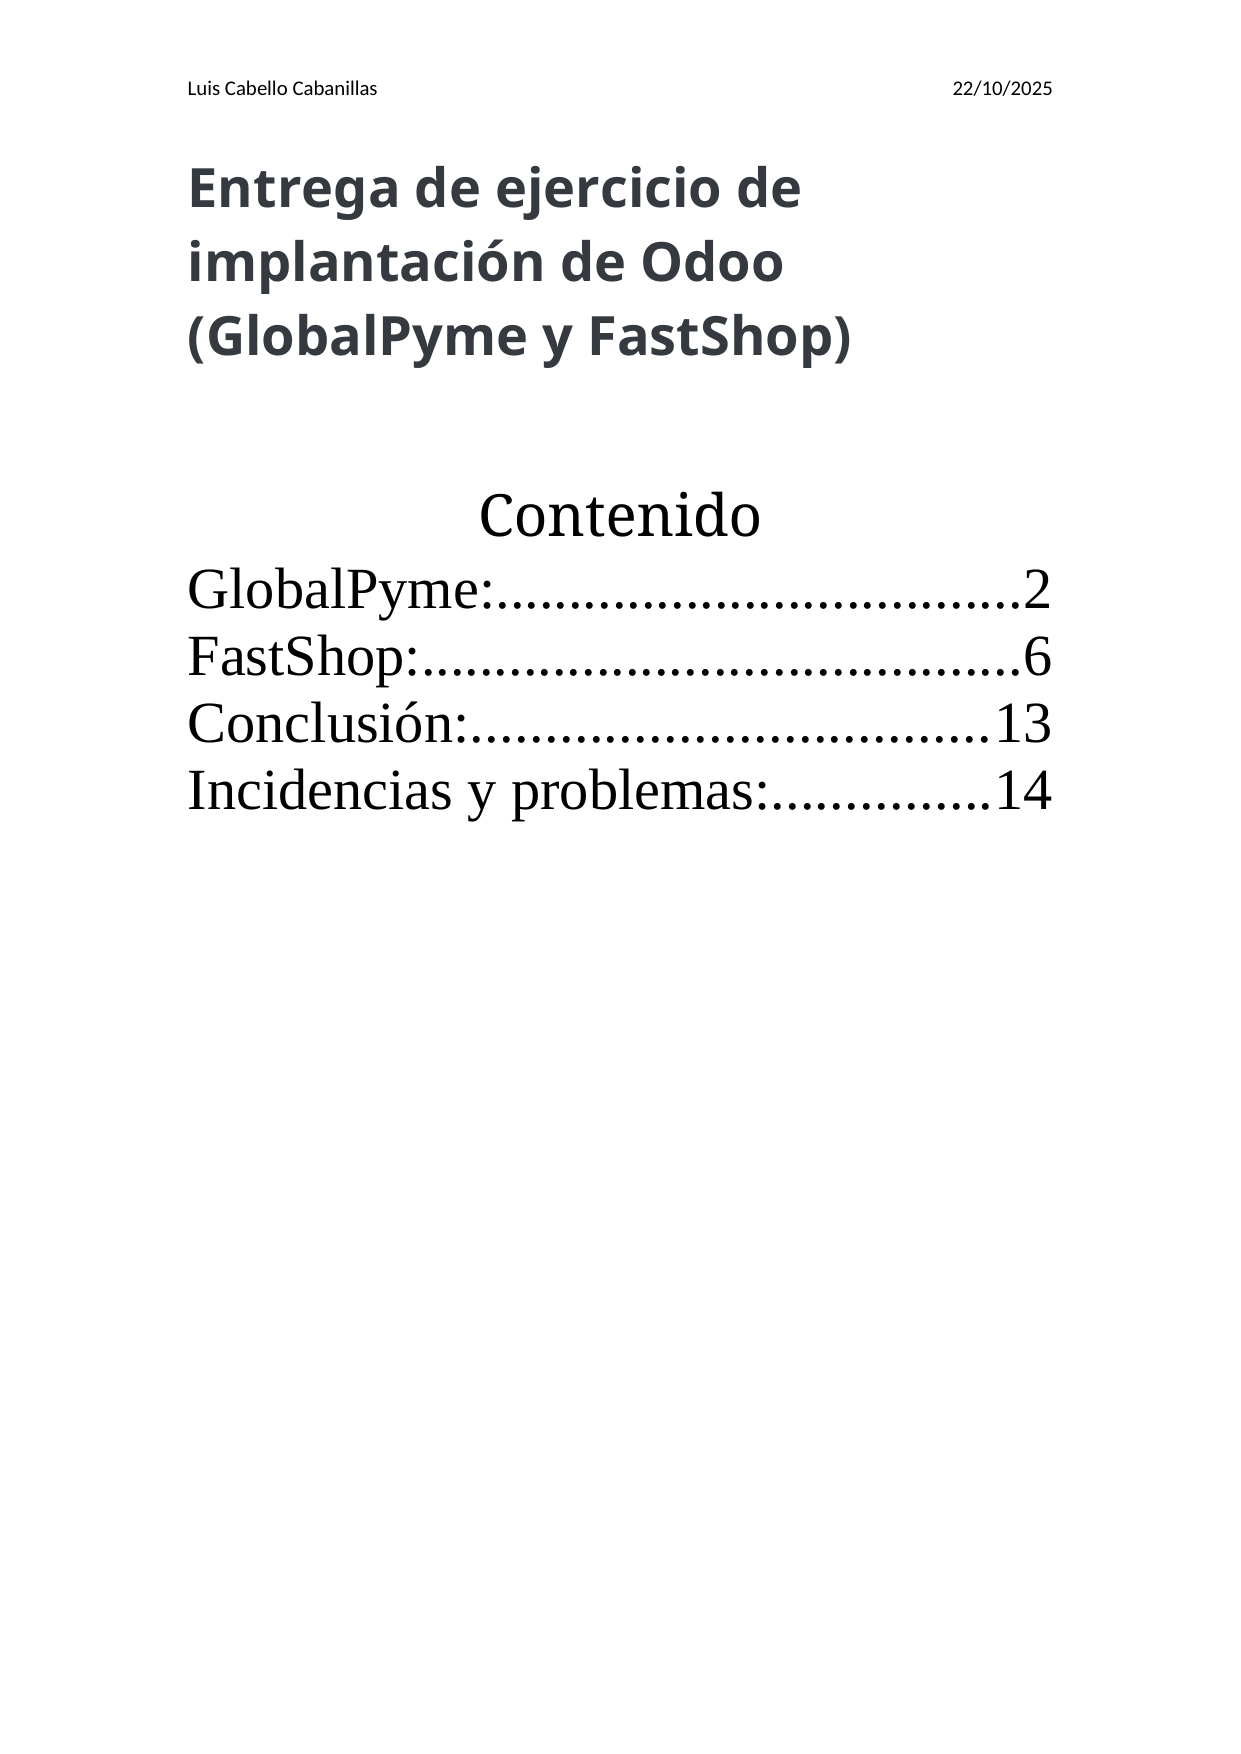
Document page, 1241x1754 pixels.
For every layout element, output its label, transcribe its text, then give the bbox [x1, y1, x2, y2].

subtitle Entrega de ejercicio de implantación de Odoo (GlobalPyme y FastShop) [187, 150, 1053, 371]
